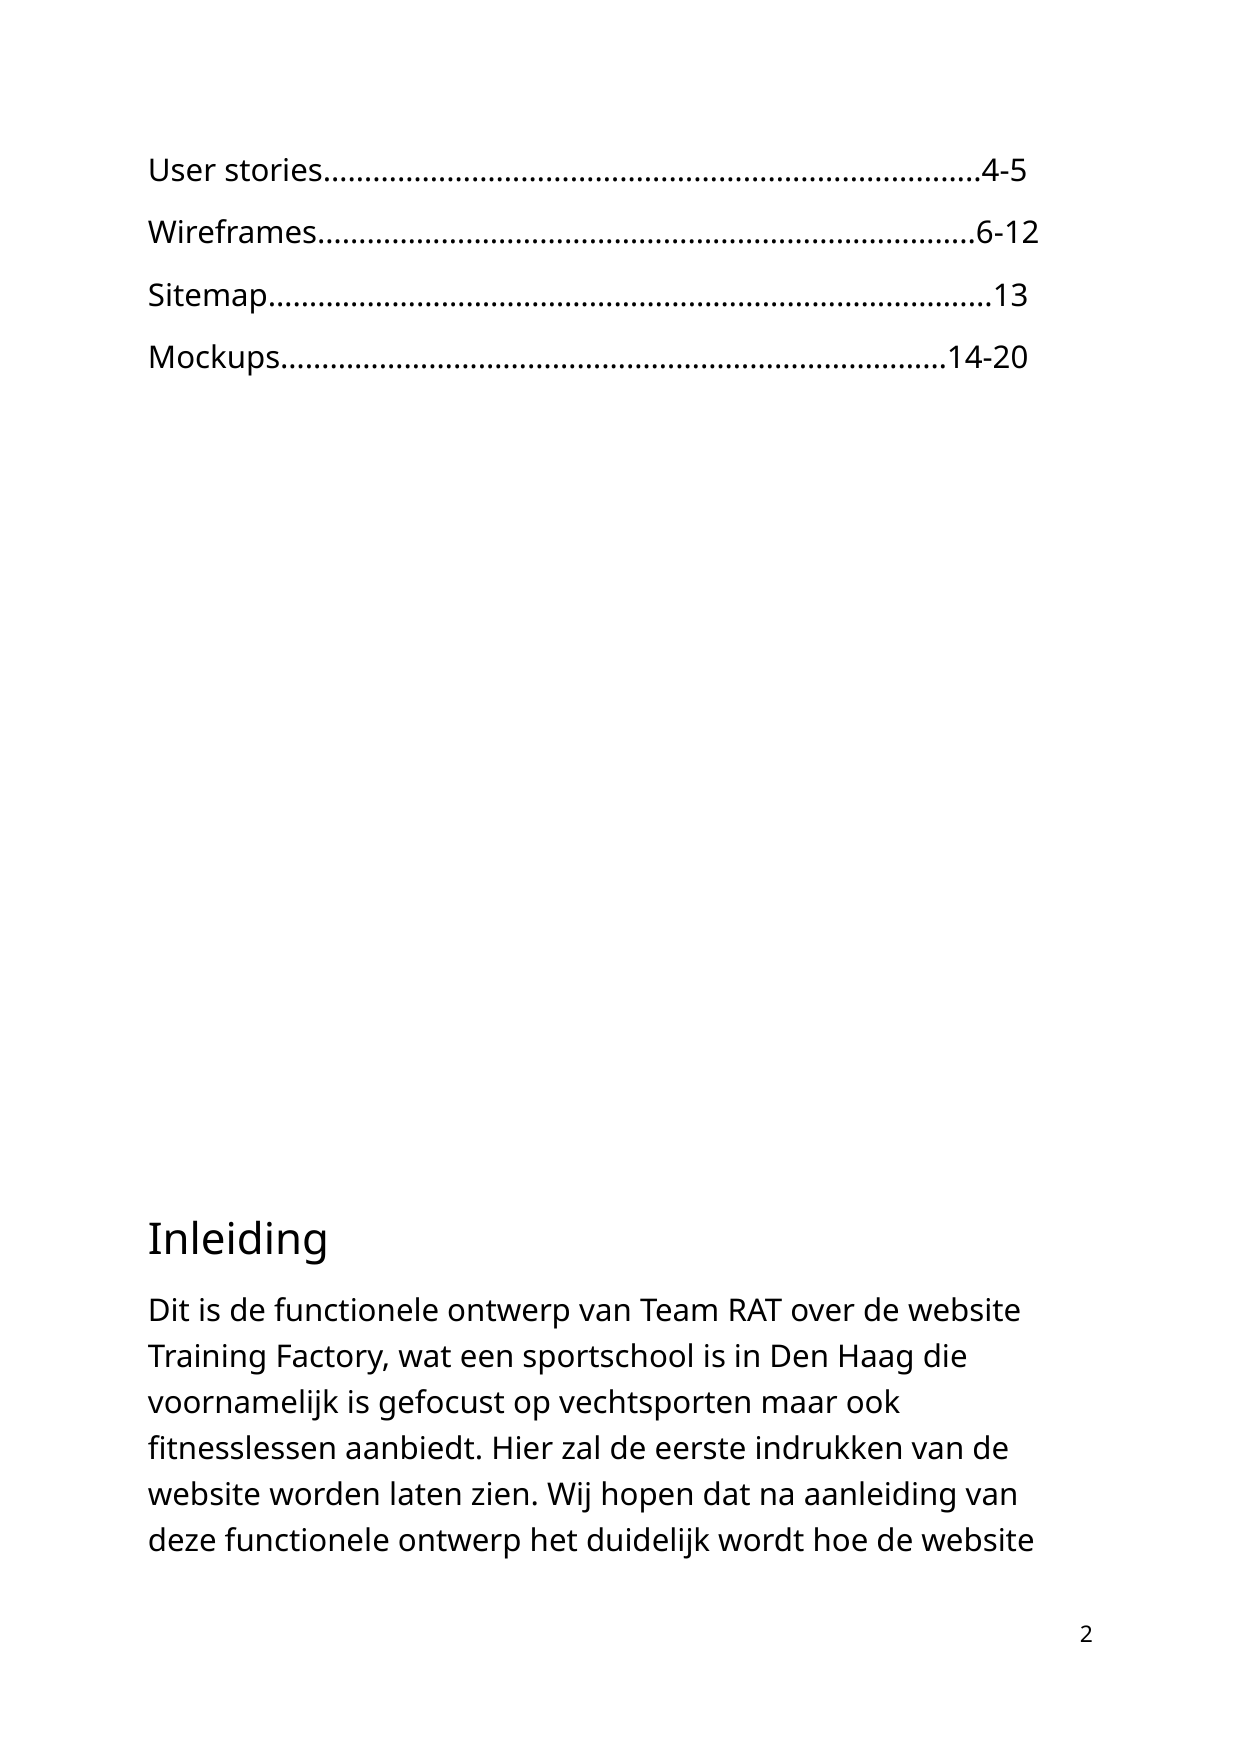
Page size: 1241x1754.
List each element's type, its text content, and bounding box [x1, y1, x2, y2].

text Wireframes……………………………………………………………………..6-12 [148, 210, 1093, 253]
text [148, 1288, 1093, 1561]
text User stories……………………………………………………………………..4-5 [148, 148, 1093, 190]
text Mockups………………………………………………………………………14-20 [148, 335, 1093, 378]
text Inleiding [148, 1207, 1093, 1267]
text Sitemap…………………………………………………………………………....13 [148, 273, 1093, 315]
